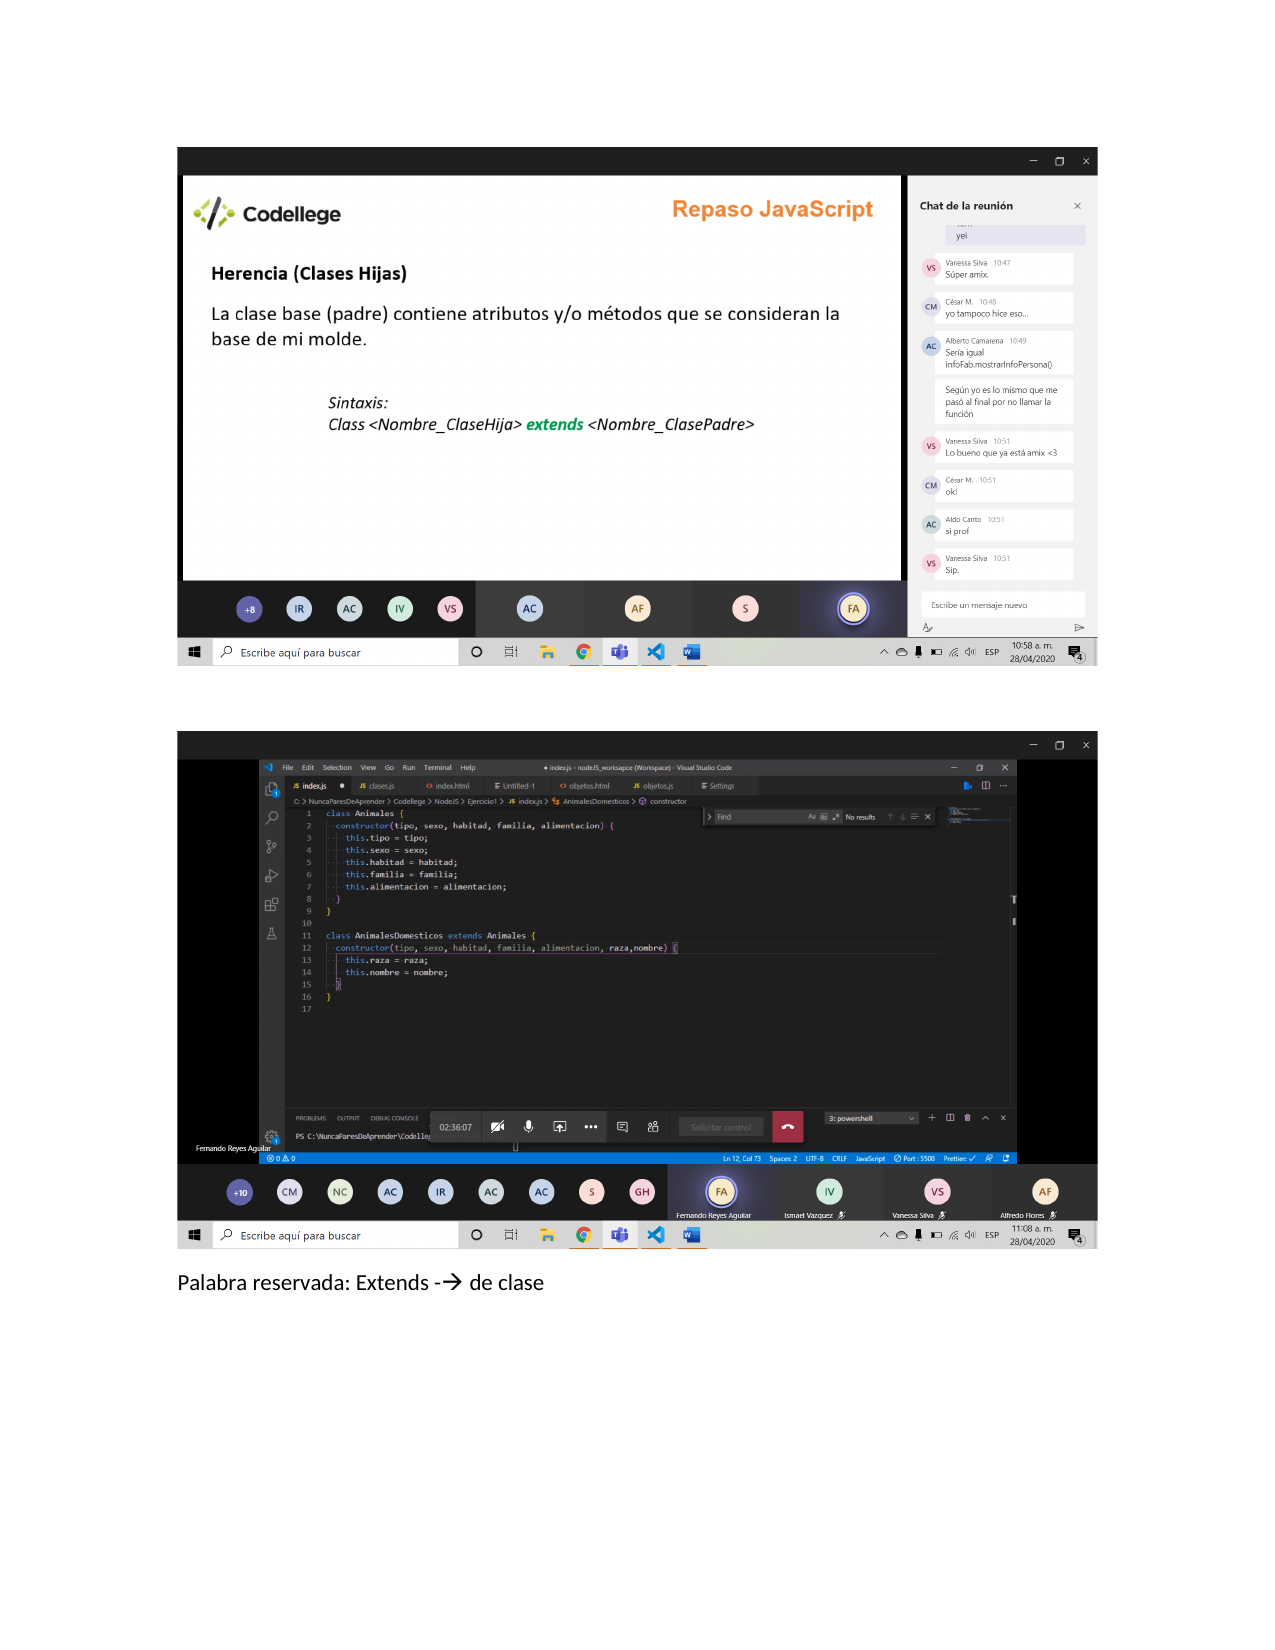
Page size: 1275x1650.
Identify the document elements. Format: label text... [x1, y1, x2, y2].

text Palabra reservada: Extends - de clase [177, 1268, 1098, 1296]
picture [177, 147, 1098, 666]
picture [177, 731, 1098, 1249]
